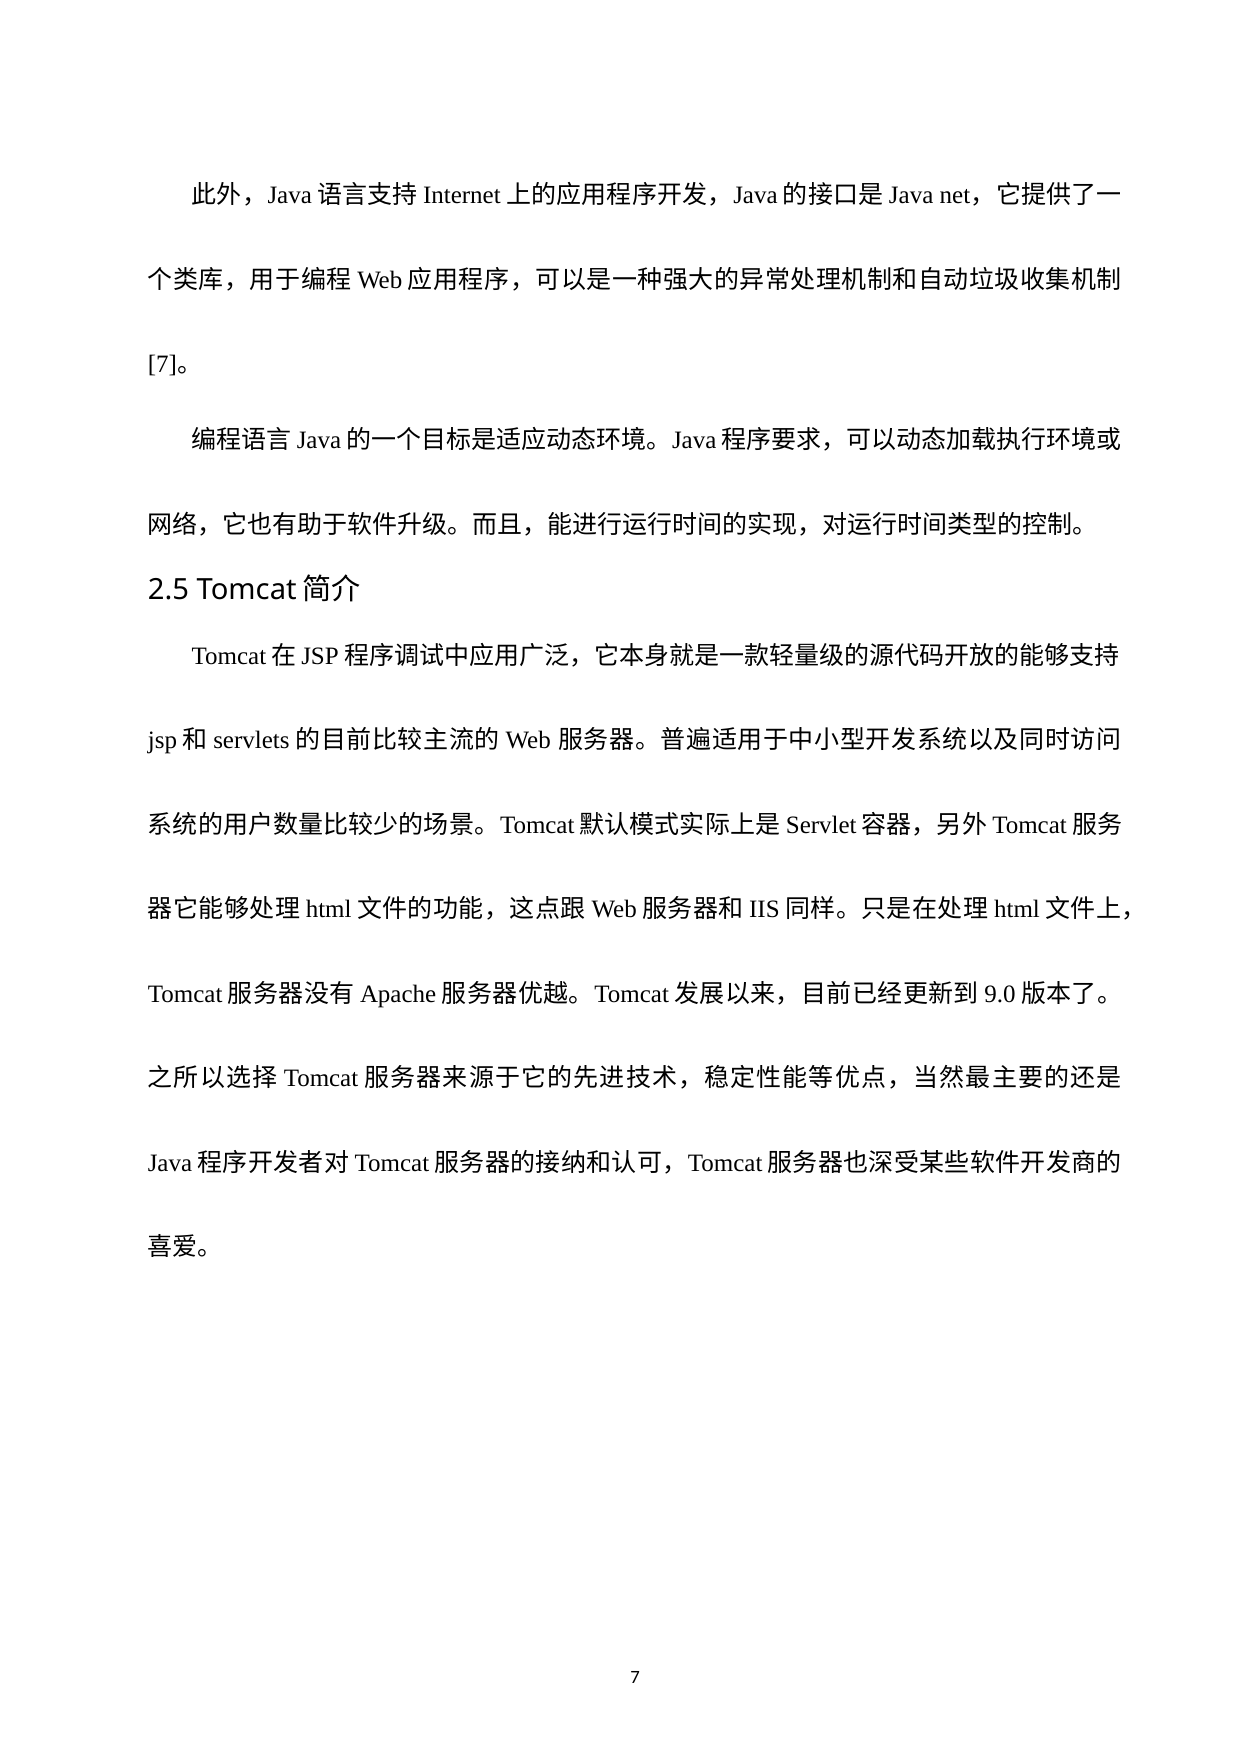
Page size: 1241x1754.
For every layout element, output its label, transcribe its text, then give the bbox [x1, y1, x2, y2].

text 编程语言Java的一个目标是适应动态环境。Java程序要求，可以动态加载执行环境或网络，它也有助于软件升级。而且，能进行运行时间的实现，对运行时间类型的控制。 [148, 405, 1122, 555]
subtitle 2.5 Tomcat简介 [148, 566, 1122, 608]
text Tomcat在JSP 程序调试中应用广泛，它本身就是一款轻量级的源代码开放的能够支持jsp和servlets的目前比较主流的Web 服务器。普遍适用于中小型开发系统以及同时访问系统的用户数量比较少的场景。Tomcat默认模式实际上是Servlet容器，另外Tomcat服务器它能够处理html文件的功能，这点跟Web服务器和IIS同样。只是在处理html文件上，Tomcat服务器没有Apache服务器优越。Tomcat发展以来，目前已经更新到9.0版本了。之所以选择Tomcat服务器来源于它的先进技术，稳定性能等优点，当然最主要的还是Java程序开发者对Tomcat服务器的接纳和认可，Tomcat服务器也深受某些软件开发商的喜爱。 [148, 621, 1122, 1277]
text 此外，Java语言支持Internet上的应用程序开发，Java的接口是Java net，它提供了一个类库，用于编程Web应用程序，可以是一种强大的异常处理机制和自动垃圾收集机制[7]。 [148, 161, 1122, 394]
